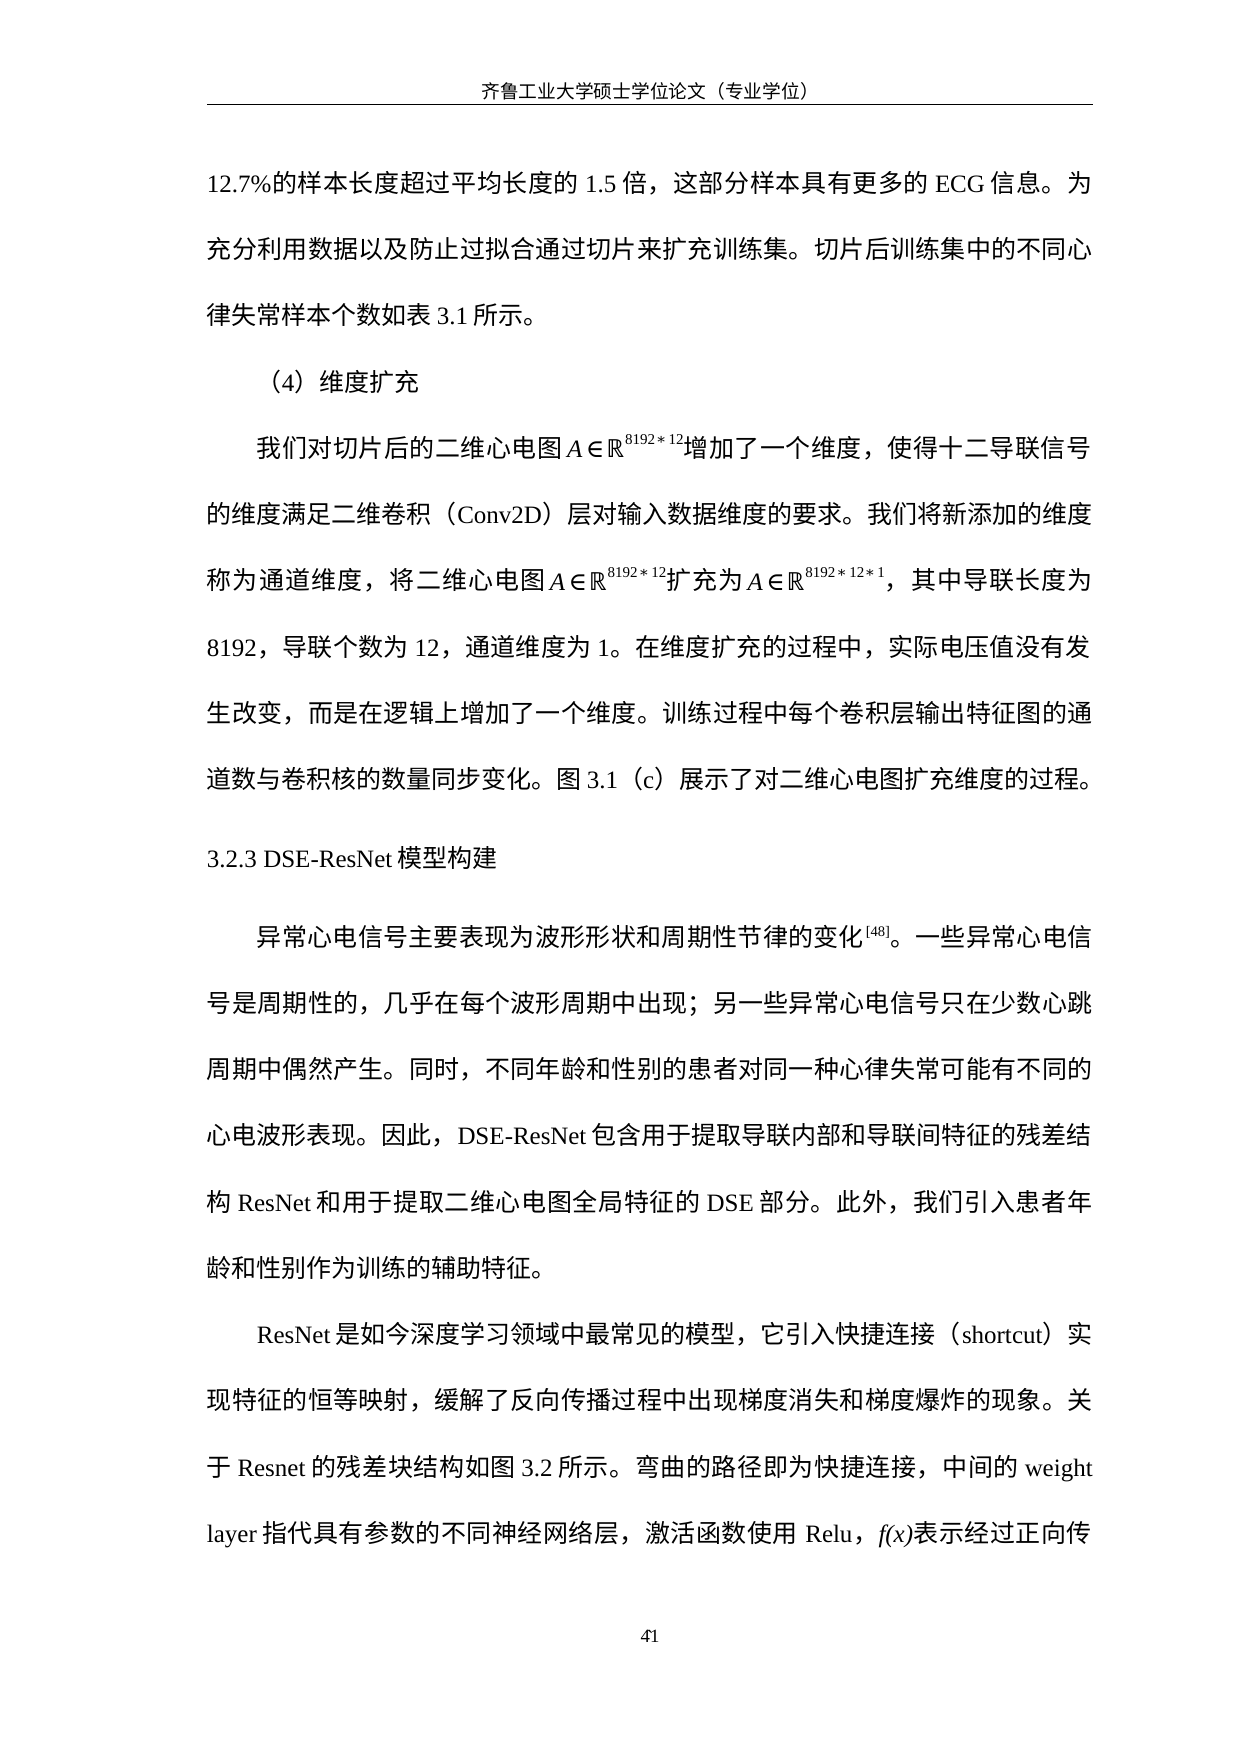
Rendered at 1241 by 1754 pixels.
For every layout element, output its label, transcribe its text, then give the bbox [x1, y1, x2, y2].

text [207, 148, 1093, 347]
text 异常心电信号主要表现为波形形状和周期性节律的变化[48]。一些异常心电信号是周期性的，几乎在每个波形周期中出现；另一些异常心电信号只在少数心跳周期中偶然产生。同时，不同年龄和性别的患者对同一种心律失常可能有不同的心电波形表现。因此，DSE-ResNet包含用于提取导联内部和导联间特征的残差结构ResNet和用于提取二维心电图全局特征的DSE部分。此外，我们引入患者年龄和性别作为训练的辅助特征。 [207, 902, 1093, 1299]
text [207, 1299, 1093, 1564]
text 我们对切片后的二维心电图增加了一个维度，使得十二导联信号的维度满足二维卷积（Conv2D）层对输入数据维度的要求。我们将新添加的维度称为通道维度，将二维心电图扩充为，其中导联长度为 8192，导联个数为12，通道维度为1。在维度扩充的过程中，实际电压值没有发生改变，而是在逻辑上增加了一个维度。训练过程中每个卷积层输出特征图的通道数与卷积核的数量同步变化。图3.1（c）展示了对二维心电图扩充维度的过程。 [207, 413, 1093, 811]
text （4）维度扩充 [207, 347, 1093, 413]
text 3.2.3 DSE-ResNet模型构建 [207, 823, 1093, 889]
